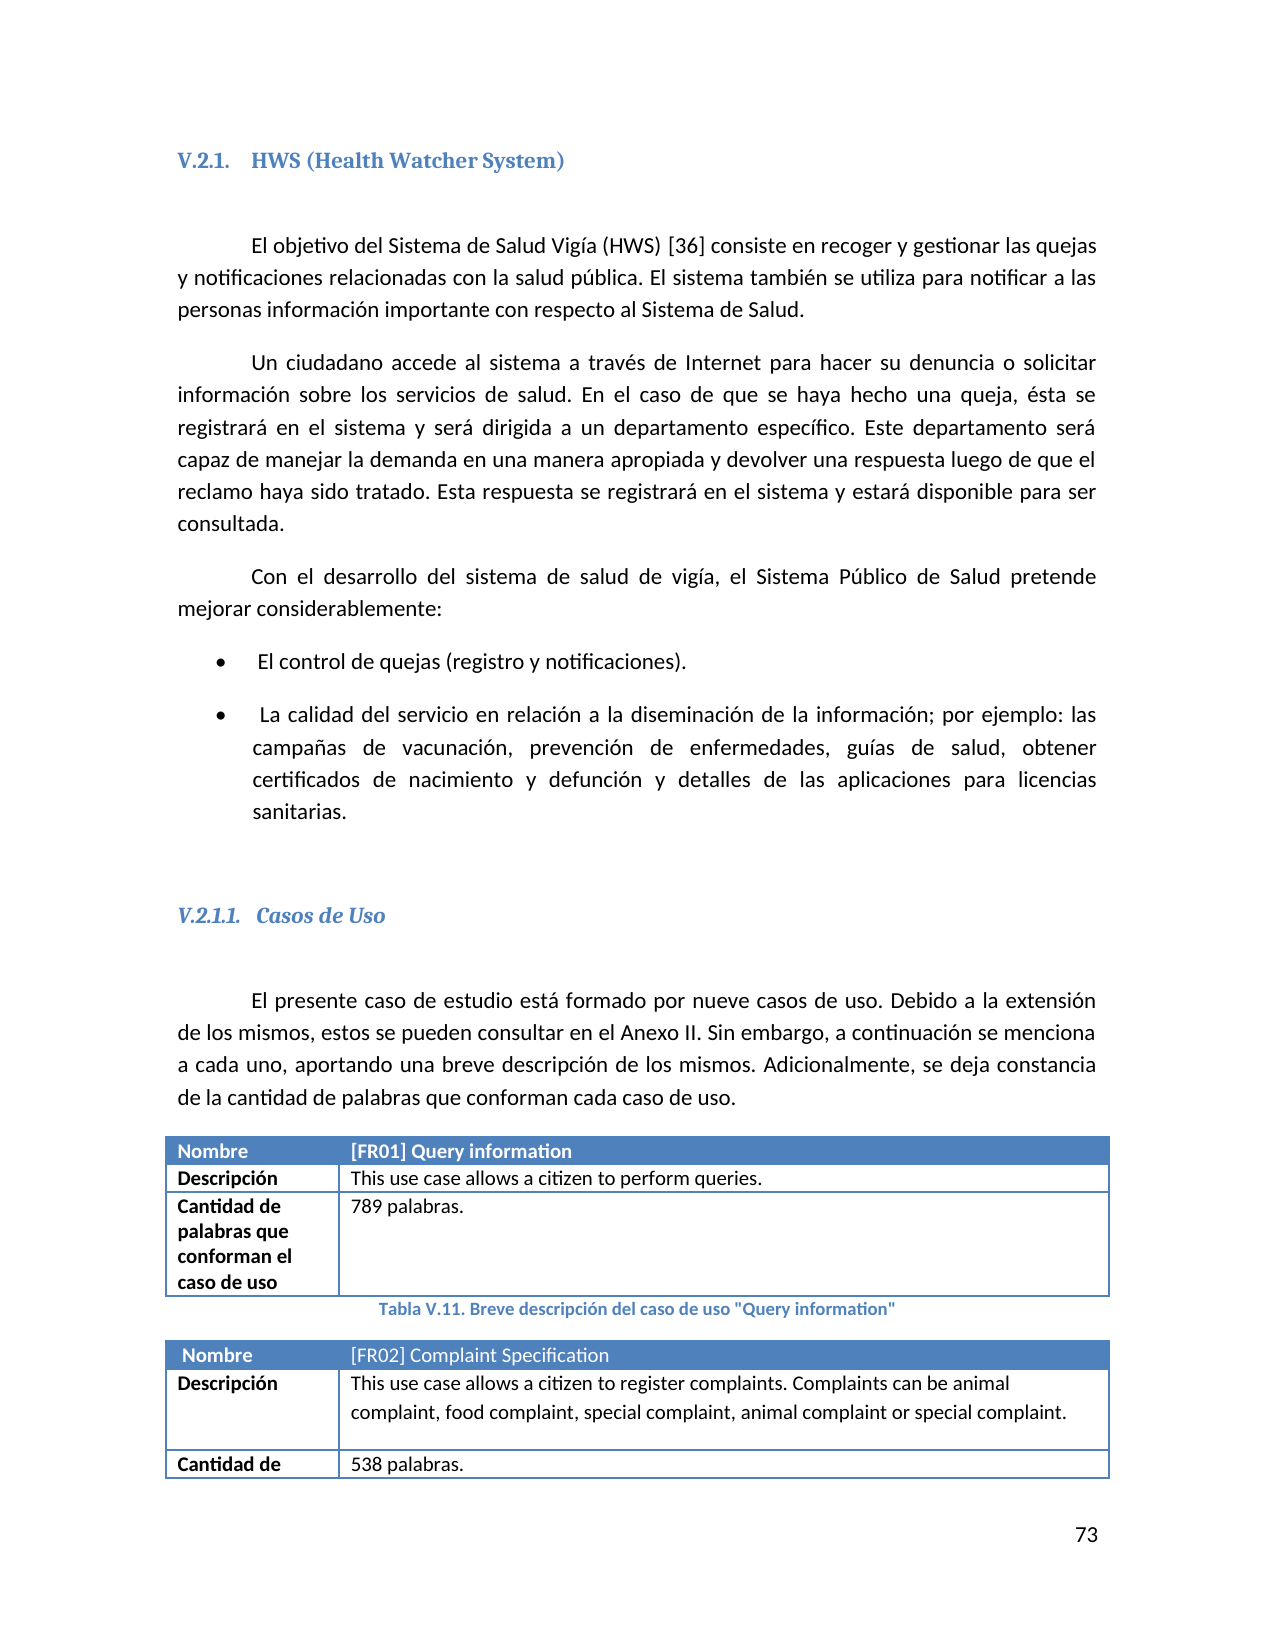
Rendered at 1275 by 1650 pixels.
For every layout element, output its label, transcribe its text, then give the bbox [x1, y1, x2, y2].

text Con el desarrollo del sistema de salud de vigía, el Sistema Público de Salud pretende mejorar considerablemente: [177, 562, 1098, 622]
table_header [FR02] Complaint Specification [340, 1343, 1108, 1368]
table_cell 538 palabras. [340, 1451, 1108, 1477]
list La calidad del servicio en relación a la diseminación de la información; por ejemplo: las campañas de vacunación, prevención de enfermedades, guías de salud, obtener certificados de nacimiento y defunción y detalles de las aplicaciones para licencias sanitarias. [215, 700, 1098, 825]
subtitle Casos de Uso [177, 903, 1098, 929]
text El presente caso de estudio está formado por nueve casos de uso. Debido a la extensión de los mismos, estos se pueden consultar en el Anexo II. Sin embargo, a continuación se menciona a cada uno, aportando una breve descripción de los mismos. Adicionalmente, se deja constancia de la cantidad de palabras que conforman cada caso de uso. [177, 986, 1098, 1111]
text Un ciudadano accede al sistema a través de Internet para hacer su denuncia o solicitar información sobre los servicios de salud. En el caso de que se haya hecho una queja, ésta se registrará en el sistema y será dirigida a un departamento específico. Este departamento será capaz de manejar la demanda en una manera apropiada y devolver una respuesta luego de que el reclamo haya sido tratado. Esta respuesta se registrará en el sistema y estará disponible para ser consultada. [177, 348, 1098, 537]
table_cell 789 palabras. [340, 1193, 1108, 1294]
table_header Nombre [167, 1138, 338, 1163]
table_header Nombre [167, 1343, 338, 1368]
table_cell This use case allows a citizen to register complaints. Complaints can be animal complaint, food complaint, special complaint, animal complaint or special complaint. [340, 1370, 1108, 1449]
subtitle HWS (Health Watcher System) [177, 148, 1098, 174]
table_cell Descripción [167, 1370, 338, 1449]
table_cell Descripción [167, 1165, 338, 1191]
text El objetivo del Sistema de Salud Vigía (HWS) consiste en recoger y gestionar las quejas y notificaciones relacionadas con la salud pública. El sistema también se utiliza para notificar a las personas información importante con respecto al Sistema de Salud. [177, 231, 1098, 323]
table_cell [167, 1451, 338, 1477]
list El control de quejas (registro y notificaciones). [215, 647, 1098, 675]
table_cell Cantidad de palabras que conforman el caso de uso [167, 1193, 338, 1294]
table_header [FR01] Query information [340, 1138, 1108, 1163]
table_cell This use case allows a citizen to perform queries. [340, 1165, 1108, 1191]
